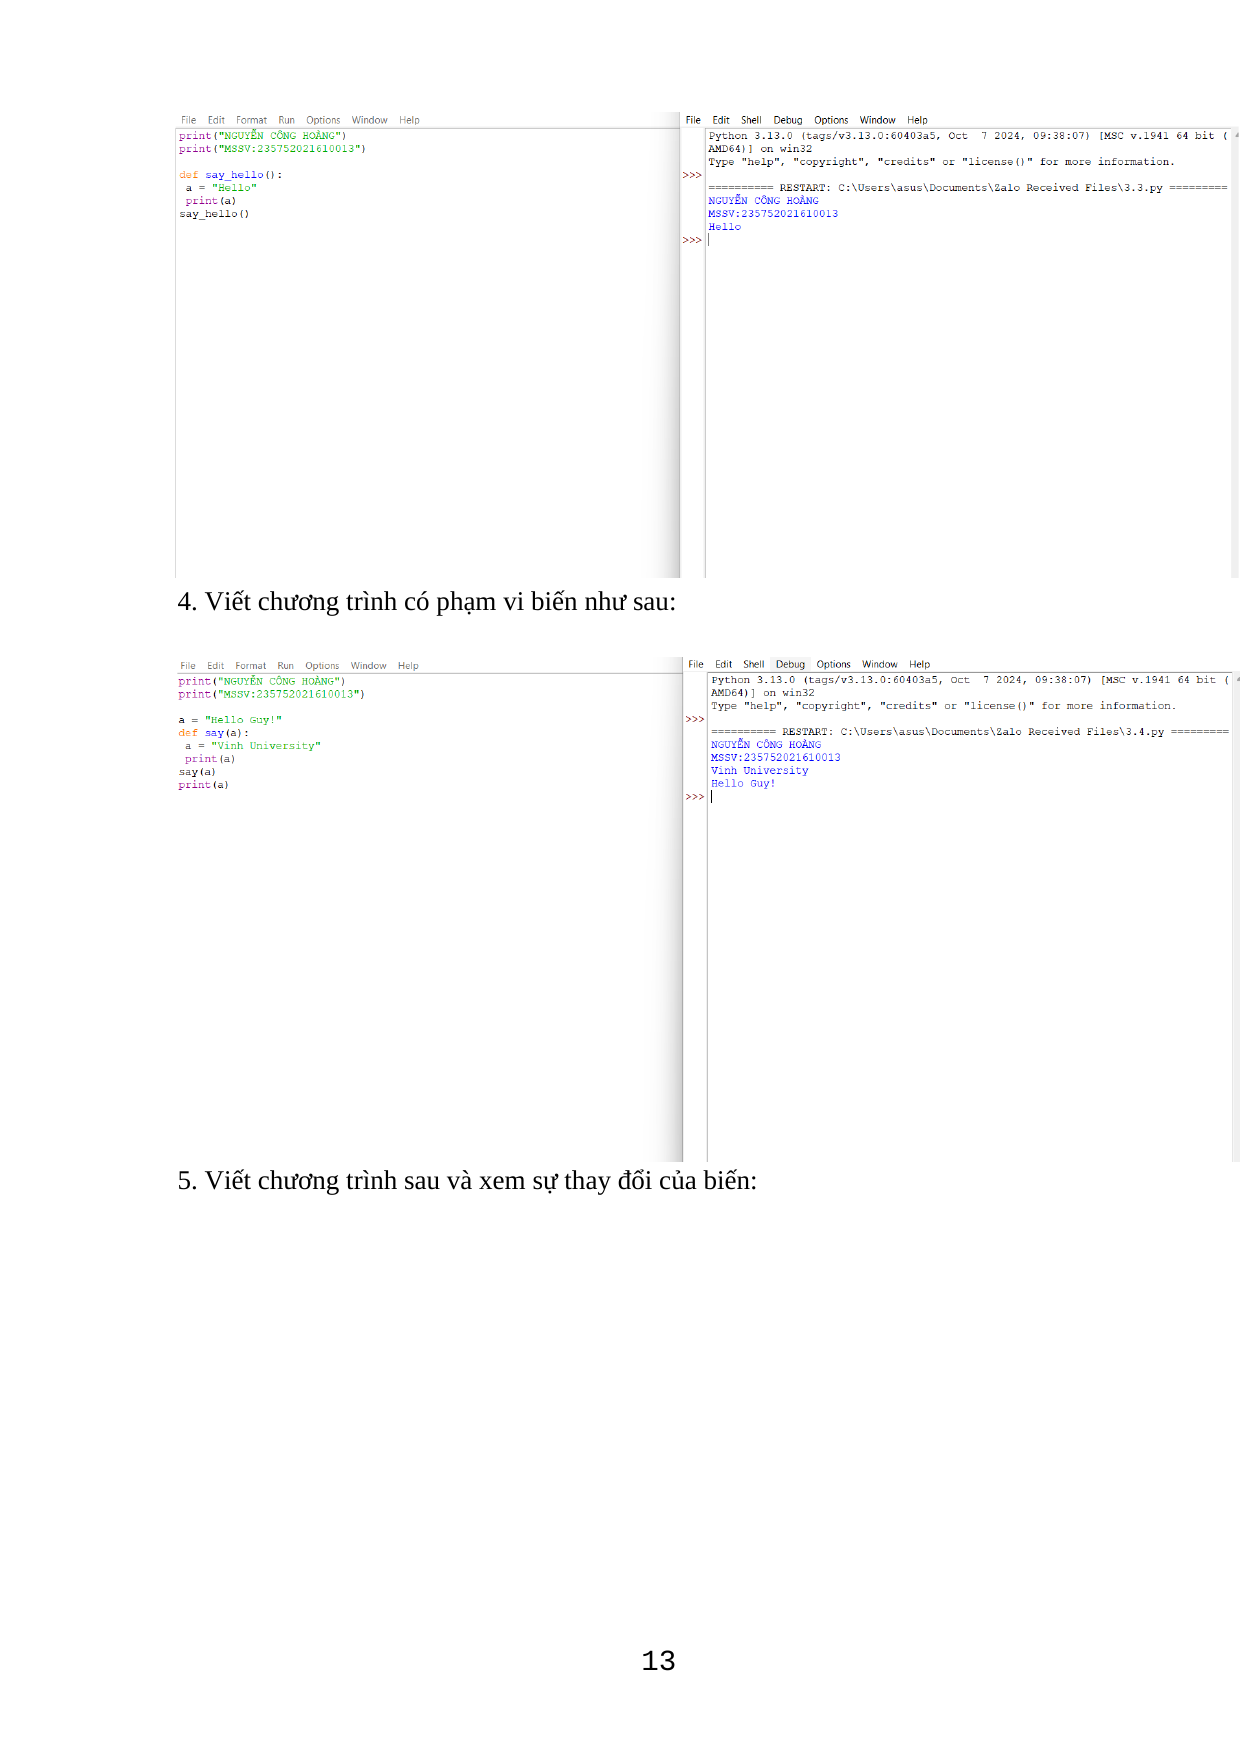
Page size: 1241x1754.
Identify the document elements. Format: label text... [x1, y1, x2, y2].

picture [175, 112, 1239, 578]
picture [177, 657, 1240, 1162]
list Viết chương trình có phạm vi biến như sau: [177, 585, 1124, 616]
list Viết chương trình sau và xem sự thay đổi của biến: [177, 1164, 1124, 1196]
